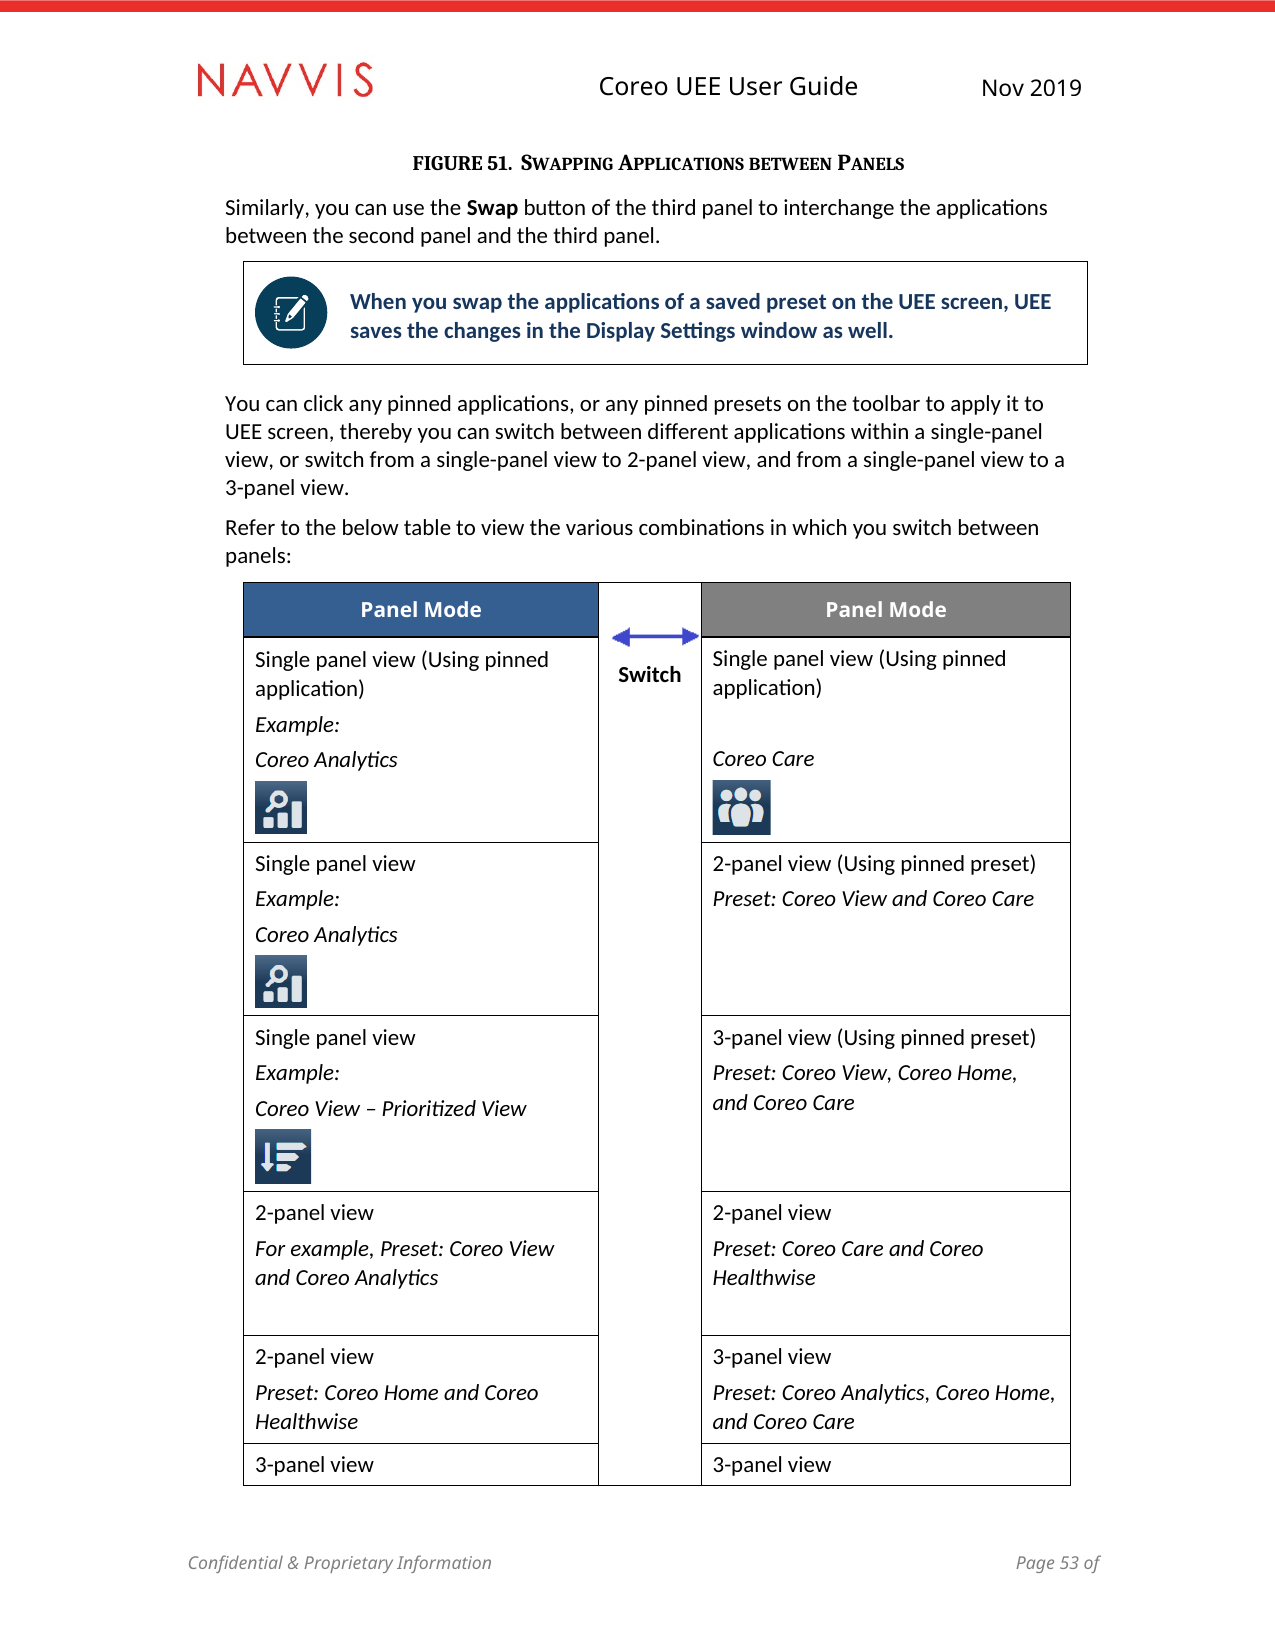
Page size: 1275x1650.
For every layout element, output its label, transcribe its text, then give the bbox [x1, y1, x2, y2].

table_cell 3-panel view (Using pinned preset) Preset: Coreo View, Coreo Home, and Coreo Care [702, 1016, 1070, 1191]
table_header When you swap the applications of a saved preset on the UEE screen, UEE saves the changes in the Display Settings window as well. [339, 262, 1087, 364]
table_cell Single panel view Example: Coreo View – Prioritized View [244, 1016, 598, 1191]
text Swapping Applications between Panels [229, 150, 1087, 176]
table_cell Single panel view Example: Coreo Analytics [244, 843, 598, 1015]
table_cell 3-panel view Preset: Coreo Analytics, Coreo Home, and Coreo Care [702, 1336, 1070, 1442]
table_cell Single panel view (Using pinned application) Example: Coreo Analytics [244, 638, 598, 842]
picture [255, 1129, 312, 1184]
table_cell Single panel view (Using pinned application) Coreo Care [702, 638, 1070, 842]
table_header Panel Mode [244, 583, 598, 636]
picture [187, 55, 383, 104]
text You can click any pinned applications, or any pinned presets on the toolbar to apply it to UEE screen, thereby you can switch between different applications within a single-panel view, or switch from a single-panel view to 2-panel view, and from a single-panel view to a 3-panel view. [225, 389, 1087, 501]
text Similarly, you can use the Swap button of the third panel to interchange the applications between the second panel and the third panel. [225, 193, 1087, 249]
table_header [244, 262, 338, 364]
text Refer to the below table to view the various combinations in which you switch between panels: [225, 513, 1087, 569]
table_cell 2-panel view For example, Preset: Coreo View and Coreo Analytics [244, 1192, 598, 1335]
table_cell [702, 1444, 1070, 1485]
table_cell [244, 1444, 598, 1485]
table_cell 2-panel view Preset: Coreo Care and Coreo Healthwise [702, 1192, 1070, 1335]
picture [712, 780, 771, 835]
table_header Switch [599, 583, 701, 1485]
picture [255, 781, 307, 834]
picture [609, 624, 700, 649]
table_header Panel Mode [702, 583, 1070, 636]
picture [255, 955, 307, 1008]
table_cell 2-panel view Preset: Coreo Home and Coreo Healthwise [244, 1336, 598, 1442]
table_cell 2-panel view (Using pinned preset) Preset: Coreo View and Coreo Care [702, 843, 1070, 1015]
